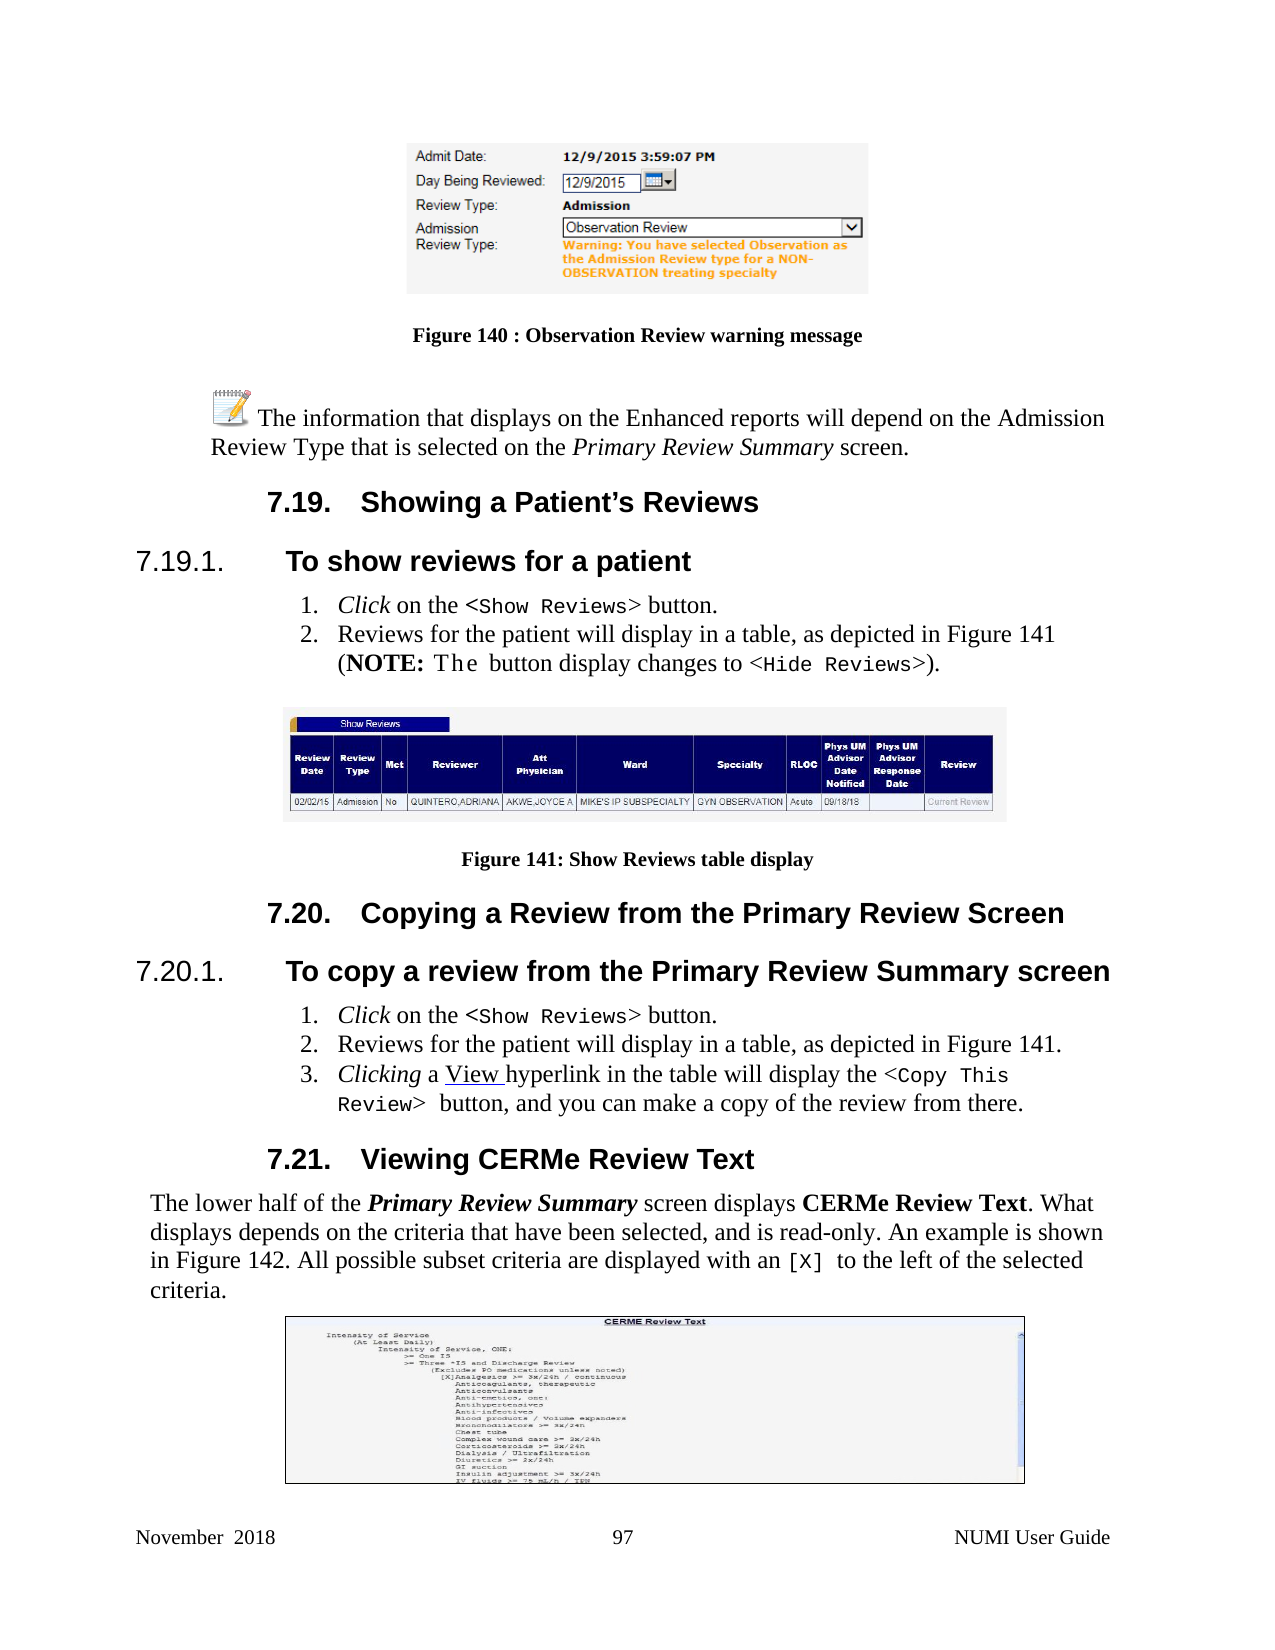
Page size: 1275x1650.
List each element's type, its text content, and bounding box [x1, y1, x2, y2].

text Figure 140 : Observation Review warning message [135, 323, 1139, 347]
list Reviews for the patient will display in a table, as depicted in Figure 141. [300, 1030, 1139, 1058]
subtitle To show reviews for a patient [135, 544, 1139, 577]
subtitle Viewing CERMe Review Text [267, 1142, 1139, 1176]
text Figure 141: Show Reviews table display [135, 847, 1139, 871]
subtitle Copying a Review from the Primary Review Screen [267, 896, 1139, 929]
picture [286, 1317, 1024, 1483]
picture [210, 385, 252, 427]
picture [406, 143, 869, 294]
text The information that displays on the Enhanced reports will depend on the Admission Review Type that is selected on the Primary Review Summary screen. [210, 386, 1139, 460]
subtitle To copy a review from the Primary Review Summary screen [135, 954, 1139, 988]
list Click on the <Show Reviews> button. [300, 590, 1139, 619]
list Click on the <Show Reviews> button. [300, 1001, 1139, 1030]
subtitle Showing a Patient’s Reviews [267, 485, 1139, 519]
picture [282, 707, 1007, 822]
list Clicking a View hyperlink in the table will display the <Copy This Review> button, and you can make a copy of the review from there. [300, 1059, 1105, 1117]
list Reviews for the patient will display in a table, as depicted in Figure 141 (NOTE: The button display changes to <Hide Reviews>). [300, 619, 1106, 678]
text The lower half of the Primary Review Summary screen displays CERMe Review Text. What displays depends on the criteria that have been selected, and is read-only. An example is shown in Figure 142. All possible subset criteria are displayed with an [X] to the left of the selected criteria. [150, 1188, 1105, 1304]
